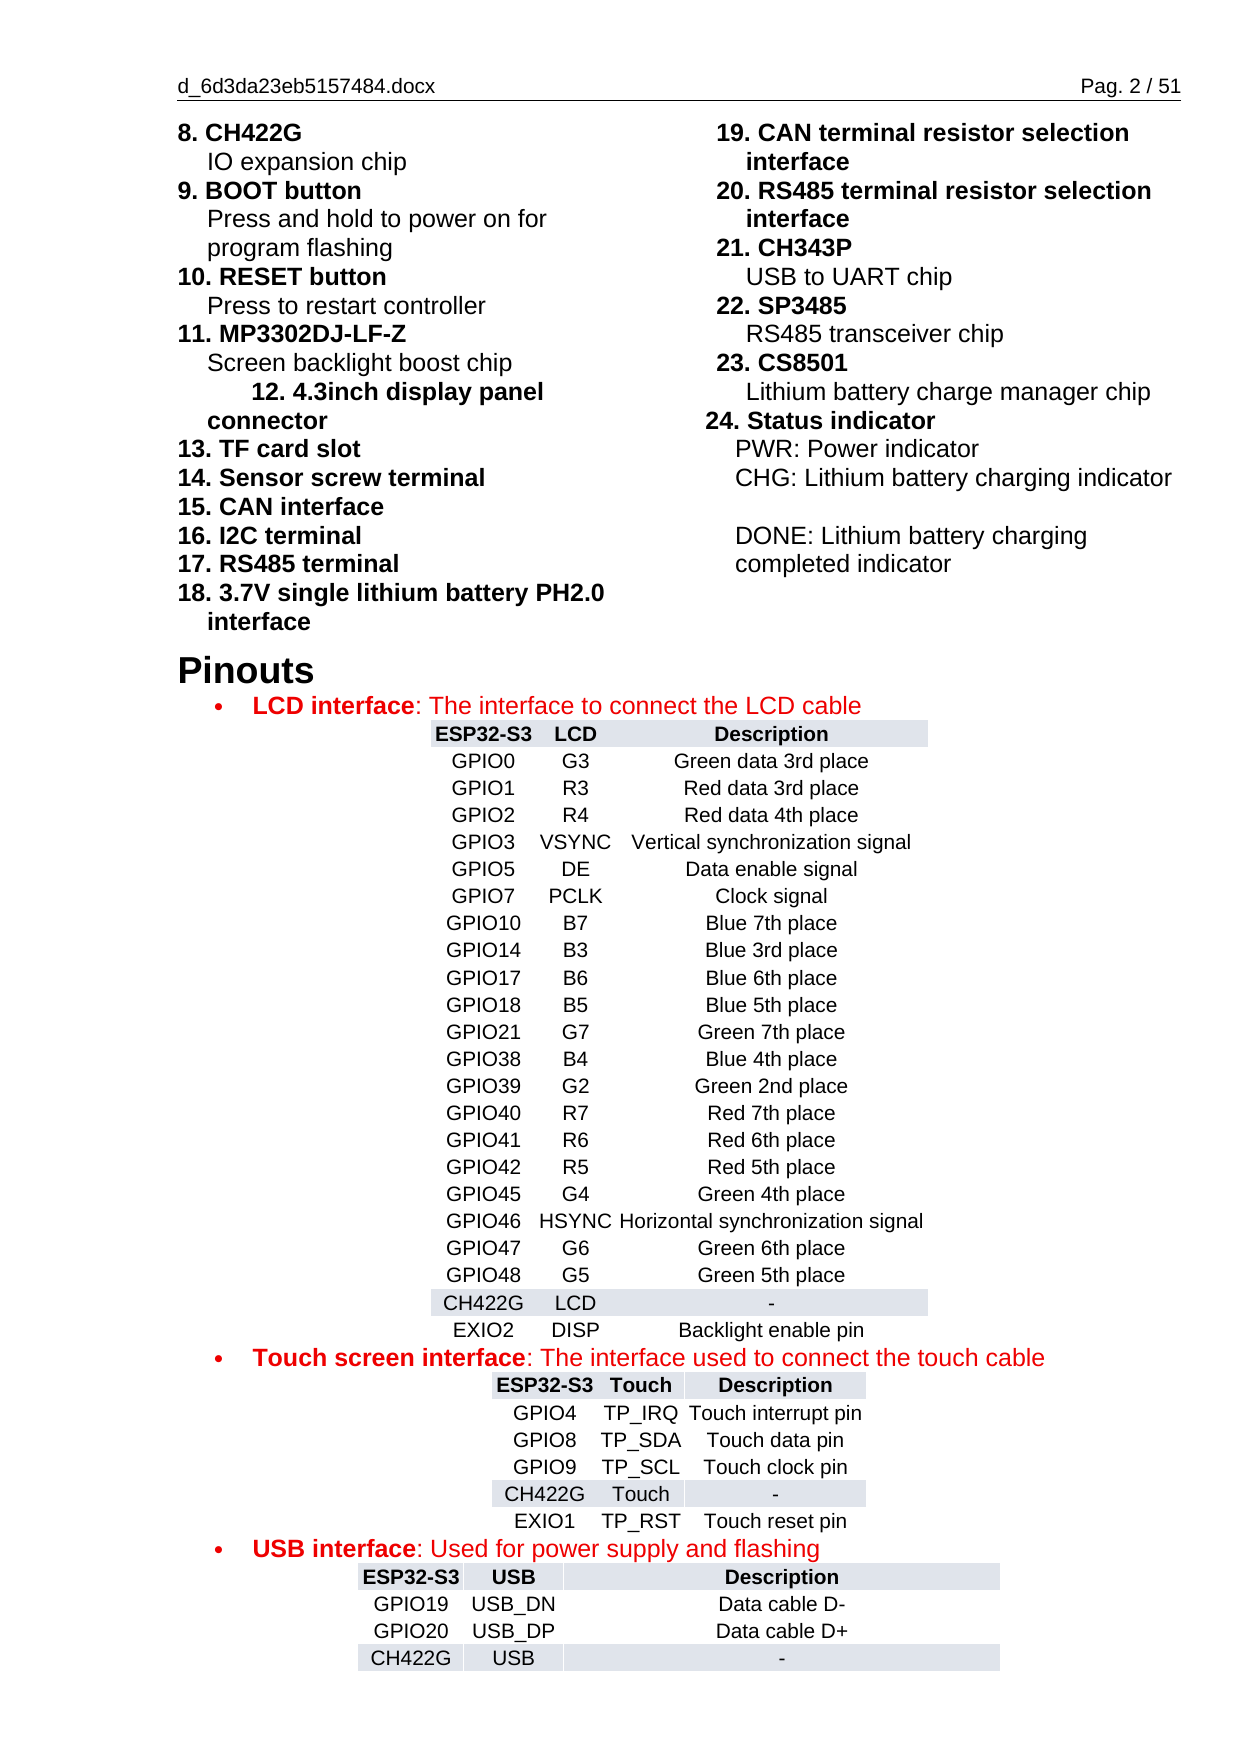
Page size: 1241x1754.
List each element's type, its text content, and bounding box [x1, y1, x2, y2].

text 24. Status indicator PWR: Power indicator CHG: Lithium battery charging indicator DONE: Lithium battery charging completed indicator [705, 406, 1181, 578]
table_cell CH422G [358, 1644, 463, 1671]
text 11. MP3302DJ-LF-Z Screen backlight boost chip 12. 4.3inch display panel connector [177, 319, 642, 434]
table_header Description [685, 1372, 866, 1399]
table_cell GPIO18 [431, 991, 536, 1018]
table_cell VSYNC [536, 828, 615, 855]
table_cell Backlight enable pin [615, 1316, 928, 1343]
table_cell Red 6th place [615, 1126, 928, 1153]
table_cell Touch reset pin [685, 1507, 866, 1534]
text 20. RS485 terminal resistor selection interface [716, 176, 1181, 233]
table_header ESP32-S3 [358, 1563, 463, 1590]
text 14. Sensor screw terminal [177, 463, 642, 492]
table_cell Touch clock pin [685, 1453, 866, 1480]
table_header Description [615, 720, 928, 747]
table_cell Green 6th place [615, 1235, 928, 1262]
text 23. CS8501 Lithium battery charge manager chip [716, 348, 1181, 406]
table_cell GPIO17 [431, 964, 536, 991]
table_cell G2 [536, 1072, 615, 1099]
table_cell Touch [597, 1480, 684, 1507]
table_cell DE [536, 855, 615, 882]
text 22. SP3485 RS485 transceiver chip [716, 291, 1181, 348]
table_cell GPIO40 [431, 1099, 536, 1126]
table_cell B5 [536, 991, 615, 1018]
table_cell Green 2nd place [615, 1072, 928, 1099]
table_cell B4 [536, 1045, 615, 1072]
table_cell GPIO42 [431, 1153, 536, 1180]
table_cell Clock signal [615, 883, 928, 909]
table_cell DISP [536, 1316, 615, 1343]
table_cell TP_RST [597, 1507, 684, 1534]
table_cell GPIO3 [431, 828, 536, 855]
table_cell GPIO47 [431, 1235, 536, 1262]
table_cell - [685, 1480, 866, 1507]
table_cell GPIO8 [492, 1426, 597, 1453]
text 16. I2C terminal [177, 521, 642, 549]
table_cell R7 [536, 1099, 615, 1126]
table_cell EXIO1 [492, 1507, 597, 1534]
text 21. CH343P USB to UART chip [716, 233, 1181, 291]
text 9. BOOT button Press and hold to power on for program flashing [177, 176, 642, 262]
text USB interface: Used for power supply and flashing [215, 1534, 1181, 1563]
table_cell TP_IRQ [597, 1399, 684, 1426]
table_cell GPIO1 [431, 774, 536, 801]
text 8. CH422G IO expansion chip [177, 118, 642, 176]
table_header LCD [536, 720, 615, 747]
table_header Touch [597, 1372, 684, 1399]
table_cell Green data 3rd place [615, 747, 928, 774]
table_cell Blue 5th place [615, 991, 928, 1018]
table_cell GPIO5 [431, 855, 536, 882]
table_cell R4 [536, 801, 615, 828]
text 10. RESET button Press to restart controller [177, 262, 642, 319]
table_cell G7 [536, 1018, 615, 1045]
table_cell HSYNC [536, 1208, 615, 1234]
text LCD interface: The interface to connect the LCD cable [215, 691, 1181, 720]
table_cell Blue 7th place [615, 910, 928, 937]
table_cell Blue 3rd place [615, 937, 928, 964]
table_cell Red data 3rd place [615, 774, 928, 801]
table_cell Touch interrupt pin [685, 1399, 866, 1426]
text 17. RS485 terminal [177, 549, 642, 578]
table_cell Green 7th place [615, 1018, 928, 1045]
table_cell GPIO46 [431, 1208, 536, 1234]
text Touch screen interface: The interface used to connect the touch cable [215, 1343, 1181, 1372]
text 18. 3.7V single lithium battery PH2.0 interface [177, 578, 642, 636]
table_header USB [464, 1563, 563, 1590]
table_cell B7 [536, 910, 615, 937]
table_cell PCLK [536, 883, 615, 909]
table_cell B3 [536, 937, 615, 964]
table_cell - [564, 1644, 1000, 1671]
table_cell GPIO38 [431, 1045, 536, 1072]
table_cell CH422G [492, 1480, 597, 1507]
table_cell GPIO48 [431, 1262, 536, 1289]
table_cell GPIO9 [492, 1453, 597, 1480]
table_cell USB_DP [464, 1617, 563, 1644]
table_cell GPIO41 [431, 1126, 536, 1153]
table_cell R5 [536, 1153, 615, 1180]
table_cell GPIO45 [431, 1180, 536, 1207]
table_cell G4 [536, 1180, 615, 1207]
table_cell Touch data pin [685, 1426, 866, 1453]
table_cell Data cable D+ [564, 1617, 1000, 1644]
table_cell R6 [536, 1126, 615, 1153]
table_cell Data enable signal [615, 855, 928, 882]
text 13. TF card slot [177, 434, 642, 463]
table_cell Vertical synchronization signal [615, 828, 928, 855]
table_cell GPIO4 [492, 1399, 597, 1426]
table_header ESP32-S3 [431, 720, 536, 747]
table_cell GPIO0 [431, 747, 536, 774]
table_cell CH422G [431, 1289, 536, 1316]
table_cell Horizontal synchronization signal [615, 1208, 928, 1234]
text 15. CAN interface [177, 492, 642, 521]
table_cell TP_SDA [597, 1426, 684, 1453]
table_cell Data cable D- [564, 1590, 1000, 1617]
table_cell Red data 4th place [615, 801, 928, 828]
table_cell EXIO2 [431, 1316, 536, 1343]
table_cell Red 7th place [615, 1099, 928, 1126]
table_cell LCD [536, 1289, 615, 1316]
table_cell - [615, 1289, 928, 1316]
table_cell GPIO10 [431, 910, 536, 937]
table_cell GPIO14 [431, 937, 536, 964]
table_cell Blue 6th place [615, 964, 928, 991]
table_cell TP_SCL [597, 1453, 684, 1480]
table_cell GPIO20 [358, 1617, 463, 1644]
subtitle Pinouts [177, 648, 1181, 691]
table_cell G6 [536, 1235, 615, 1262]
table_header Description [564, 1563, 1000, 1590]
table_cell Red 5th place [615, 1153, 928, 1180]
table_cell GPIO39 [431, 1072, 536, 1099]
table_cell GPIO2 [431, 801, 536, 828]
table_cell GPIO21 [431, 1018, 536, 1045]
table_cell B6 [536, 964, 615, 991]
table_cell GPIO19 [358, 1590, 463, 1617]
table_cell G3 [536, 747, 615, 774]
table_cell USB [464, 1644, 563, 1671]
table_cell G5 [536, 1262, 615, 1289]
table_cell Green 5th place [615, 1262, 928, 1289]
text 19. CAN terminal resistor selection interface [716, 118, 1181, 176]
table_header ESP32-S3 [492, 1372, 597, 1399]
table_cell R3 [536, 774, 615, 801]
table_cell GPIO7 [431, 883, 536, 909]
table_cell Blue 4th place [615, 1045, 928, 1072]
table_cell USB_DN [464, 1590, 563, 1617]
table_cell Green 4th place [615, 1180, 928, 1207]
